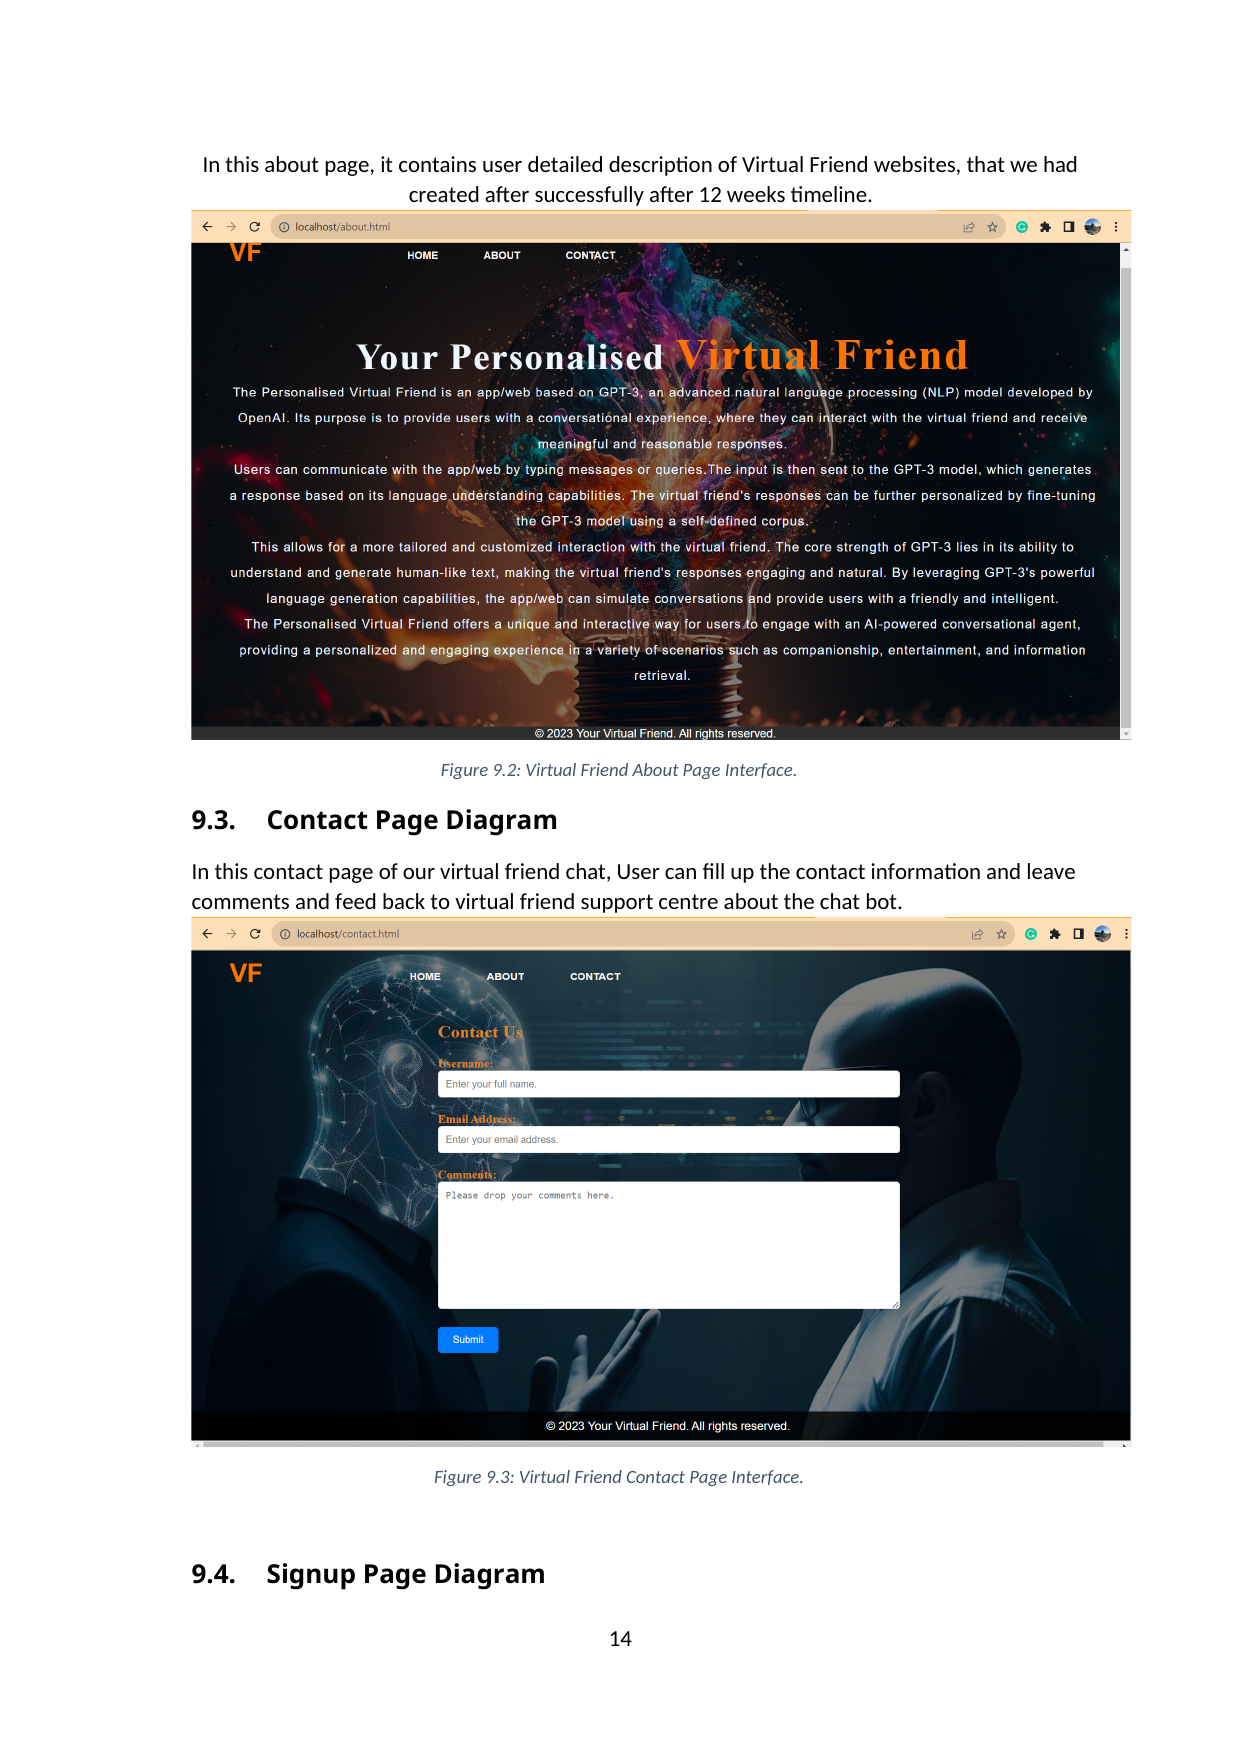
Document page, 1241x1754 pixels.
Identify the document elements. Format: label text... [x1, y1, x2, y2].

list Signup Page Diagram [191, 1556, 1090, 1592]
picture [191, 210, 1132, 740]
picture [191, 917, 1132, 1447]
text In this about page, it contains user detailed description of Virtual Friend websites, that we had created after successfully after 12 weeks timeline. [191, 150, 1090, 210]
list Contact Page Diagram [191, 802, 1090, 837]
text In this contact page of our virtual friend chat, User can fill up the contact information and leave comments and feed back to virtual friend support centre about the chat bot. [191, 857, 1090, 917]
